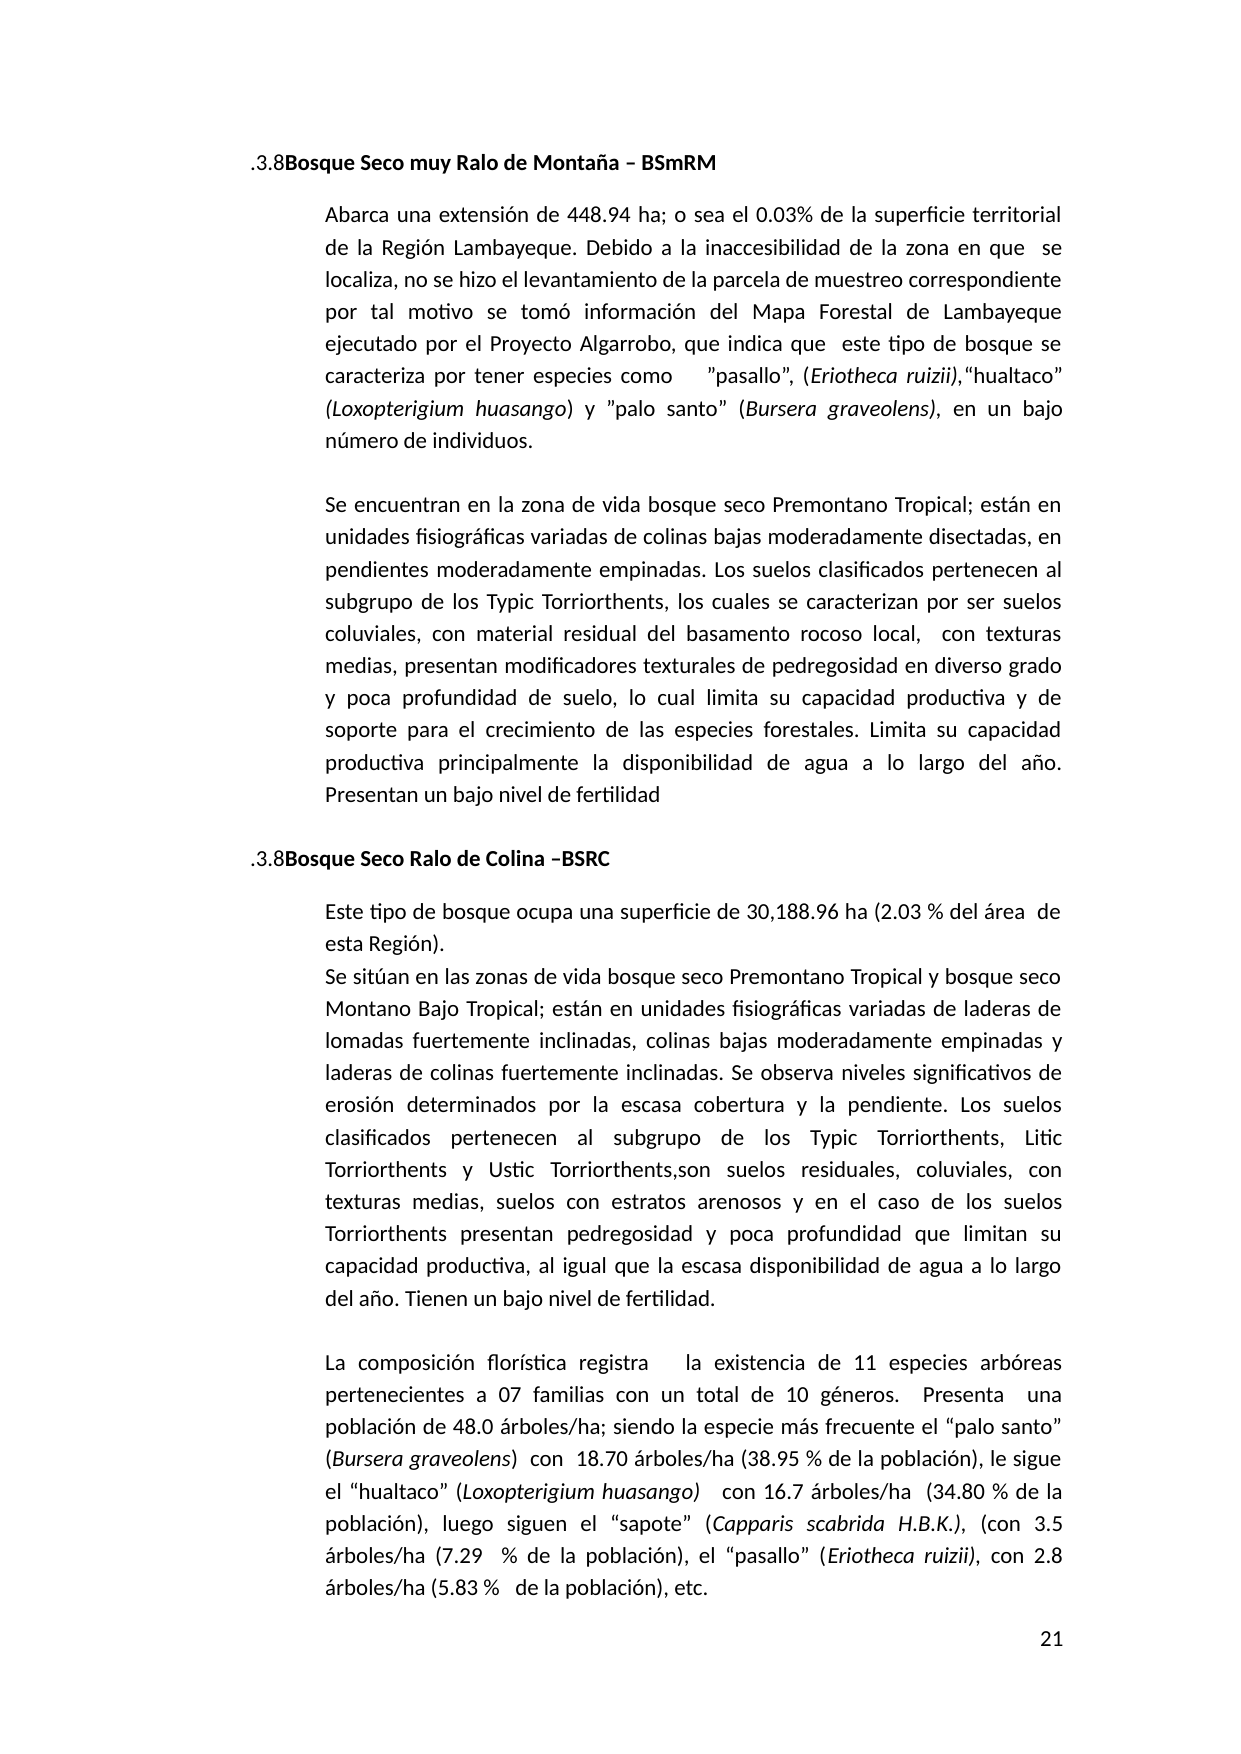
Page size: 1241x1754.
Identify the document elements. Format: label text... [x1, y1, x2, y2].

list Se encuentran en la zona de vida bosque seco Premontano Tropical; están en unidades fisiográficas variadas de colinas bajas moderadamente disectadas, en pendientes moderadamente empinadas. Los suelos clasificados pertenecen al subgrupo de los Typic Torriorthents, los cuales se caracterizan por ser suelos coluviales, con material residual del basamento rocoso local, con texturas medias, presentan modificadores texturales de pedregosidad en diverso grado y poca profundidad de suelo, lo cual limita su capacidad productiva y de soporte para el crecimiento de las especies forestales. Limita su capacidad productiva principalmente la disponibilidad de agua a lo largo del año. Presentan un bajo nivel de fertilidad [325, 490, 1063, 808]
list Bosque Seco muy Ralo de Montaña – BSmRM [250, 148, 1063, 176]
list Bosque Seco Ralo de Colina –BSRC [250, 844, 1063, 872]
list Abarca una extensión de 448.94 ha; o sea el 0.03% de la superficie territorial de la Región Lambayeque. Debido a la inaccesibilidad de la zona en que se localiza, no se hizo el levantamiento de la parcela de muestreo correspondiente por tal motivo se tomó información del Mapa Forestal de Lambayeque ejecutado por el Proyecto Algarrobo, que indica que este tipo de bosque se caracteriza por tener especies como ”pasallo”, (Eriotheca ruizii),“hualtaco” (Loxopterigium huasango) y ”palo santo” (Bursera graveolens), en un bajo número de individuos. [325, 201, 1063, 454]
list Este tipo de bosque ocupa una superficie de 30,188.96 ha (2.03 % del área de esta Región). [325, 897, 1063, 958]
list Se sitúan en las zonas de vida bosque seco Premontano Tropical y bosque seco Montano Bajo Tropical; están en unidades fisiográficas variadas de laderas de lomadas fuertemente inclinadas, colinas bajas moderadamente empinadas y laderas de colinas fuertemente inclinadas. Se observa niveles significativos de erosión determinados por la escasa cobertura y la pendiente. Los suelos clasificados pertenecen al subgrupo de los Typic Torriorthents, Litic Torriorthents y Ustic Torriorthents,son suelos residuales, coluviales, con texturas medias, suelos con estratos arenosos y en el caso de los suelos Torriorthents presentan pedregosidad y poca profundidad que limitan su capacidad productiva, al igual que la escasa disponibilidad de agua a lo largo del año. Tienen un bajo nivel de fertilidad. [325, 962, 1063, 1312]
list La composición florística registra la existencia de 11 especies arbóreas pertenecientes a 07 familias con un total de 10 géneros. Presenta una población de 48.0 árboles/ha; siendo la especie más frecuente el “palo santo” (Bursera graveolens) con 18.70 árboles/ha (38.95 % de la población), le sigue el “hualtaco” (Loxopterigium huasango) con 16.7 árboles/ha (34.80 % de la población), luego siguen el “sapote” (Capparis scabrida H.B.K.), (con 3.5 árboles/ha (7.29 % de la población), el “pasallo” (Eriotheca ruizii), con 2.8 árboles/ha (5.83 % de la población), etc. [325, 1348, 1063, 1601]
